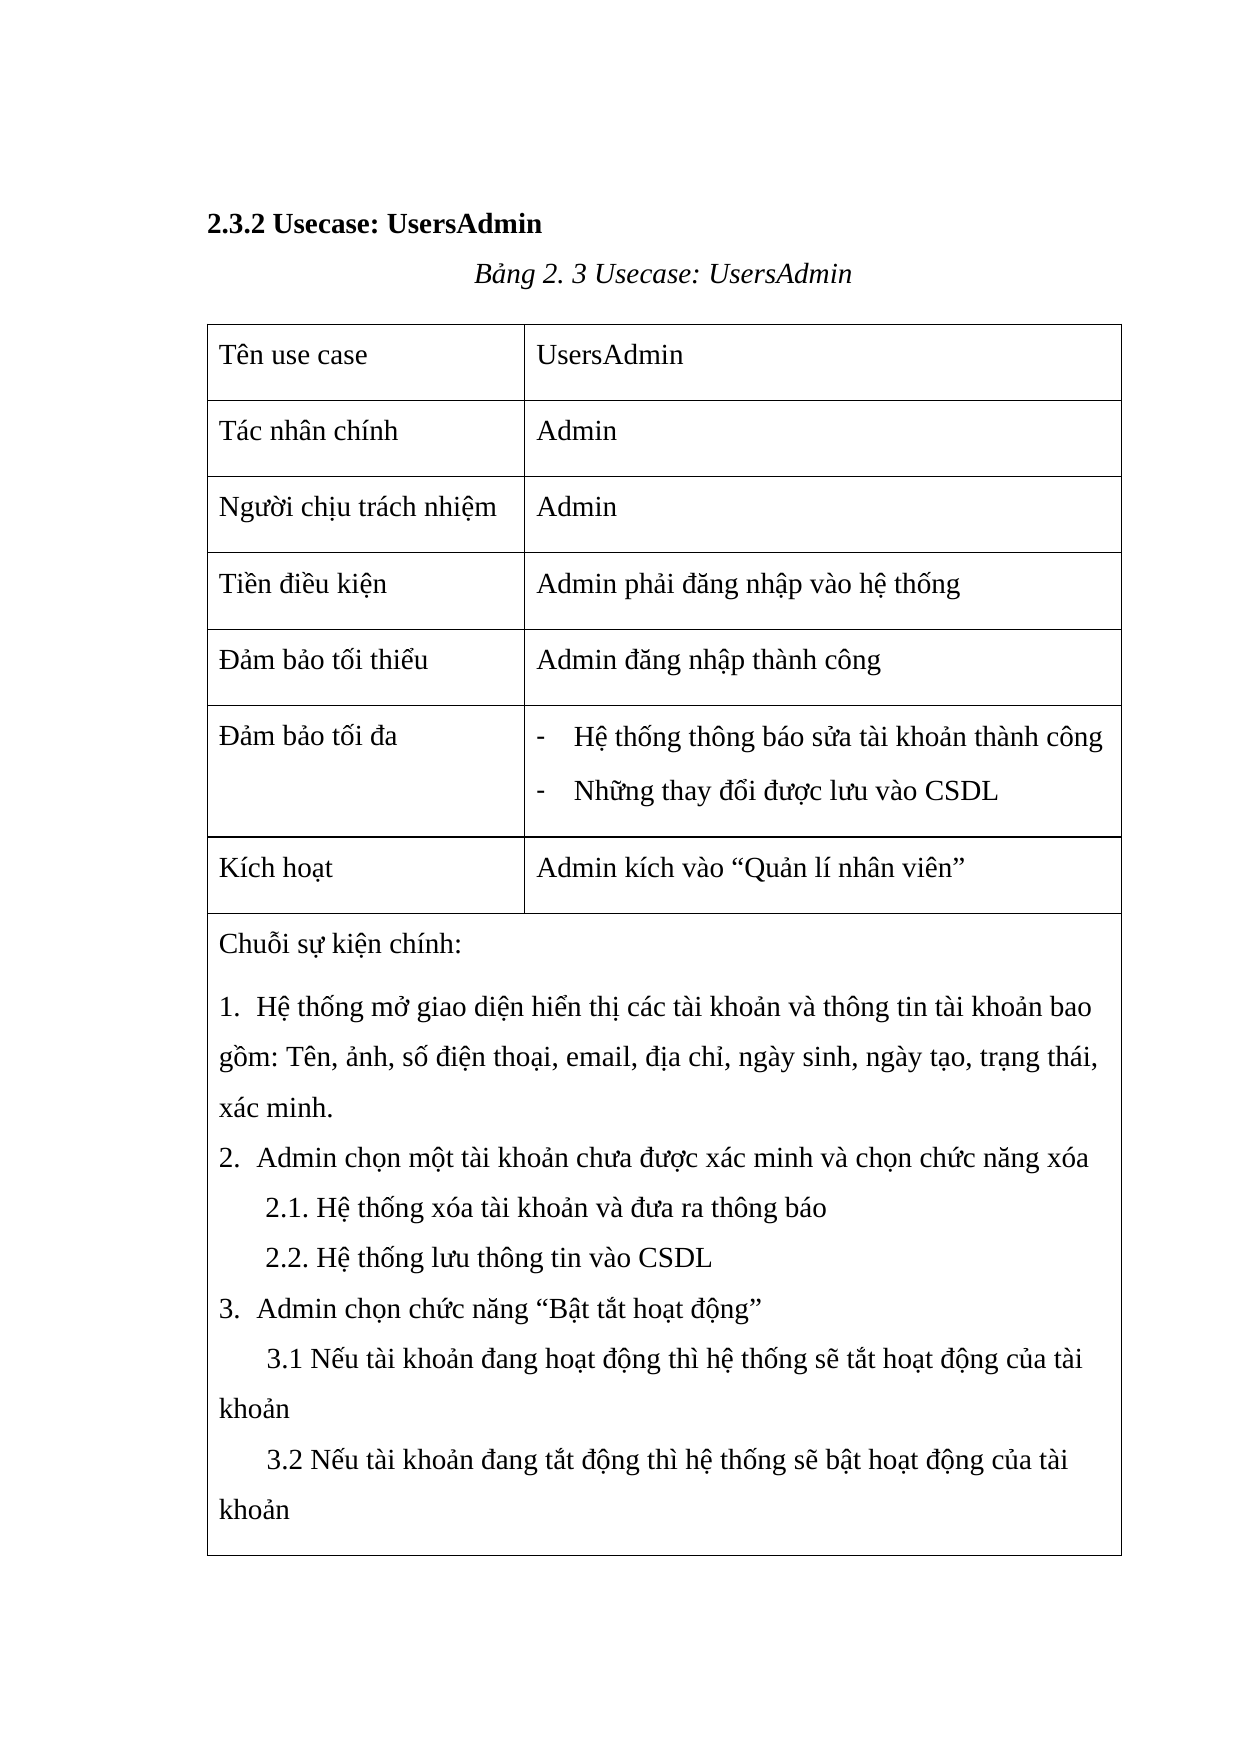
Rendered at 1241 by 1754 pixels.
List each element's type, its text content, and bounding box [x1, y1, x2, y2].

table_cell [208, 914, 1121, 1555]
text Bảng 2. 3 Usecase: UsersAdmin [207, 256, 1122, 290]
table_cell Người chịu trách nhiệm [208, 477, 524, 552]
table_cell Tác nhân chính [208, 401, 524, 476]
table_cell Kích hoạt [208, 838, 524, 913]
table_cell Admin kích vào “Quản lí nhân viên” [525, 838, 1121, 913]
table_cell Đảm bảo tối đa [208, 706, 524, 836]
table_cell Đảm bảo tối thiểu [208, 630, 524, 705]
table_header Tên use case [208, 325, 524, 400]
table_cell Tiền điều kiện [208, 553, 524, 628]
table_header UsersAdmin [525, 325, 1121, 400]
table_cell Admin phải đăng nhập vào hệ thống [525, 553, 1121, 628]
table_cell Admin đăng nhập thành công [525, 630, 1121, 705]
table_cell Hệ thống thông báo sửa tài khoản thành công Những thay đổi được lưu vào CSDL [525, 706, 1121, 836]
table_cell Admin [525, 401, 1121, 476]
table_cell Admin [525, 477, 1121, 552]
text 2.3.2 Usecase: UsersAdmin [207, 206, 1122, 240]
